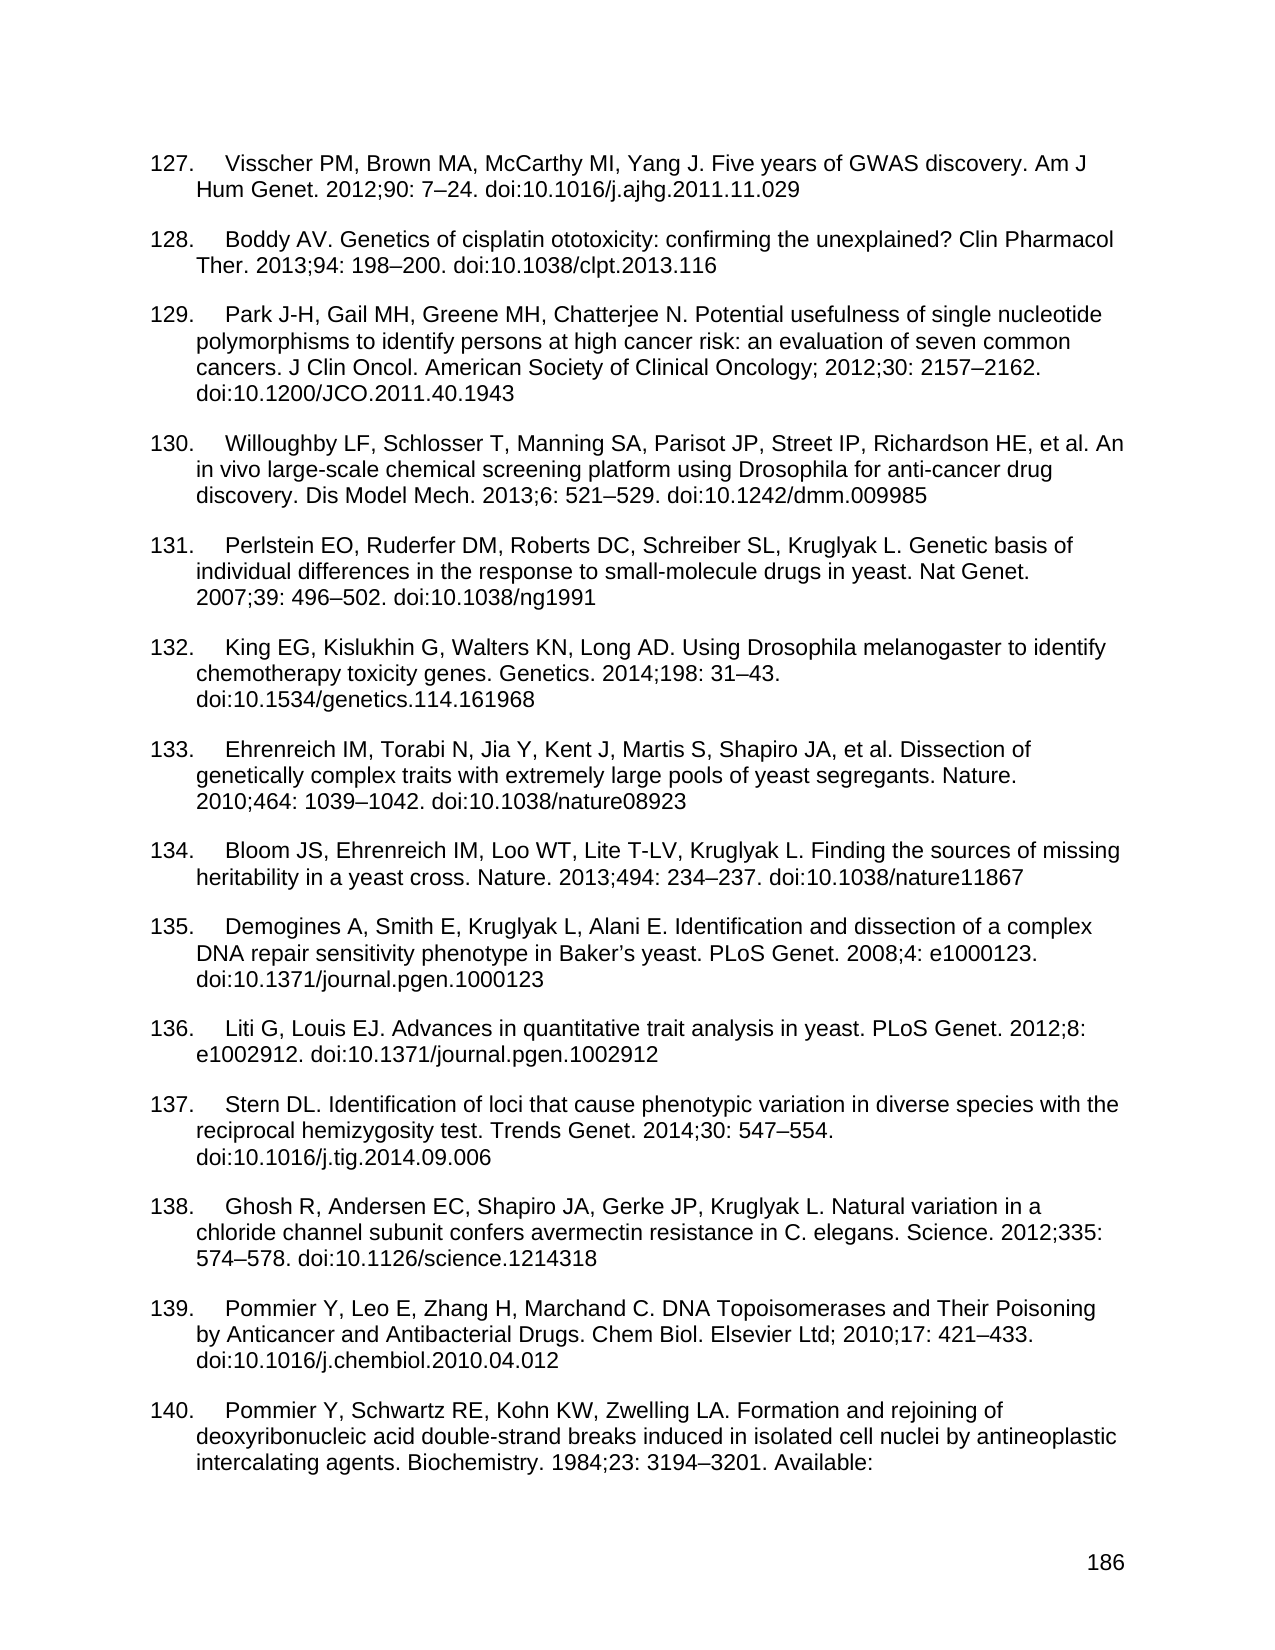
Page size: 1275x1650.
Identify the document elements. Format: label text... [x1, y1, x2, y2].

text 130. Willoughby LF, Schlosser T, Manning SA, Parisot JP, Street IP, Richardson HE, et al. An in vivo large-scale chemical screening platform using Drosophila for anti-cancer drug discovery. Dis Model Mech. 2013;6: 521–529. doi:10.1242/dmm.009985 [150, 429, 1125, 509]
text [150, 1397, 1125, 1476]
text 137. Stern DL. Identification of loci that cause phenotypic variation in diverse species with the reciprocal hemizygosity test. Trends Genet. 2014;30: 547–554. doi:10.1016/j.tig.2014.09.006 [150, 1091, 1125, 1170]
text 136. Liti G, Louis EJ. Advances in quantitative trait analysis in yeast. PLoS Genet. 2012;8: e1002912. doi:10.1371/journal.pgen.1002912 [150, 1015, 1125, 1068]
text 131. Perlstein EO, Ruderfer DM, Roberts DC, Schreiber SL, Kruglyak L. Genetic basis of individual differences in the response to small-molecule drugs in yeast. Nat Genet. 2007;39: 496–502. doi:10.1038/ng1991 [150, 532, 1125, 611]
text 129. Park J-H, Gail MH, Greene MH, Chatterjee N. Potential usefulness of single nucleotide polymorphisms to identify persons at high cancer risk: an evaluation of seven common cancers. J Clin Oncol. American Society of Clinical Oncology; 2012;30: 2157–2162. doi:10.1200/JCO.2011.40.1943 [150, 301, 1125, 407]
text 127. Visscher PM, Brown MA, McCarthy MI, Yang J. Five years of GWAS discovery. Am J Hum Genet. 2012;90: 7–24. doi:10.1016/j.ajhg.2011.11.029 [150, 150, 1125, 203]
text 128. Boddy AV. Genetics of cisplatin ototoxicity: confirming the unexplained? Clin Pharmacol Ther. 2013;94: 198–200. doi:10.1038/clpt.2013.116 [150, 226, 1125, 278]
text 135. Demogines A, Smith E, Kruglyak L, Alani E. Identification and dissection of a complex DNA repair sensitivity phenotype in Baker’s yeast. PLoS Genet. 2008;4: e1000123. doi:10.1371/journal.pgen.1000123 [150, 913, 1125, 992]
text 139. Pommier Y, Leo E, Zhang H, Marchand C. DNA Topoisomerases and Their Poisoning by Anticancer and Antibacterial Drugs. Chem Biol. Elsevier Ltd; 2010;17: 421–433. doi:10.1016/j.chembiol.2010.04.012 [150, 1295, 1125, 1374]
text 138. Ghosh R, Andersen EC, Shapiro JA, Gerke JP, Kruglyak L. Natural variation in a chloride channel subunit confers avermectin resistance in C. elegans. Science. 2012;335: 574–578. doi:10.1126/science.1214318 [150, 1193, 1125, 1272]
text 133. Ehrenreich IM, Torabi N, Jia Y, Kent J, Martis S, Shapiro JA, et al. Dissection of genetically complex traits with extremely large pools of yeast segregants. Nature. 2010;464: 1039–1042. doi:10.1038/nature08923 [150, 736, 1125, 814]
text 132. King EG, Kislukhin G, Walters KN, Long AD. Using Drosophila melanogaster to identify chemotherapy toxicity genes. Genetics. 2014;198: 31–43. doi:10.1534/genetics.114.161968 [150, 633, 1125, 713]
text 134. Bloom JS, Ehrenreich IM, Loo WT, Lite T-LV, Kruglyak L. Finding the sources of missing heritability in a yeast cross. Nature. 2013;494: 234–237. doi:10.1038/nature11867 [150, 837, 1125, 890]
